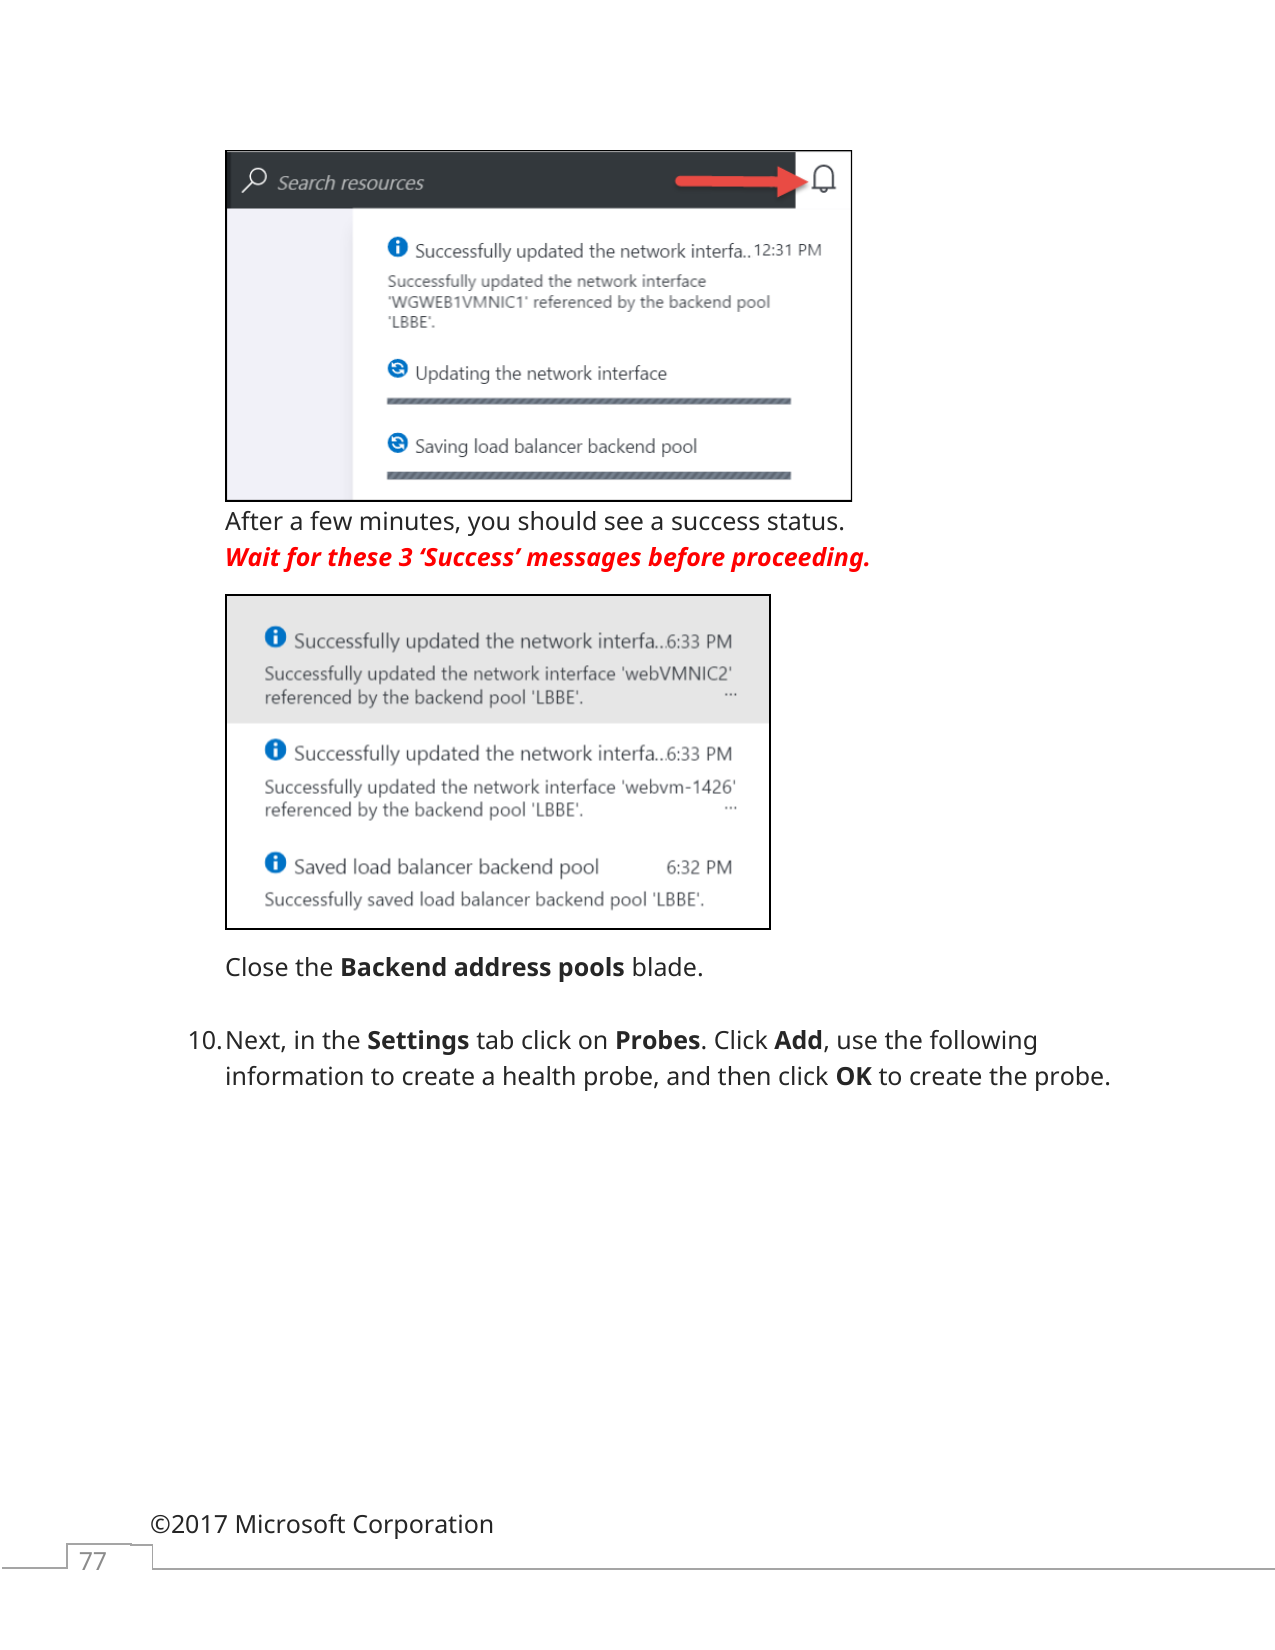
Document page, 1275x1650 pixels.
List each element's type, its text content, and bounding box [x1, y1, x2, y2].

picture [225, 150, 853, 502]
picture [227, 596, 769, 928]
list Close the Backend address pools blade. [225, 949, 1125, 983]
list Next, in the Settings tab click on Probes. Click Add, use the following information to create a health probe, and then click OK to create the probe. [187, 1023, 1125, 1093]
list Wait for these 3 ‘Success’ messages before proceeding. [225, 540, 1125, 574]
list After a few minutes, you should see a success status. [225, 504, 1125, 538]
